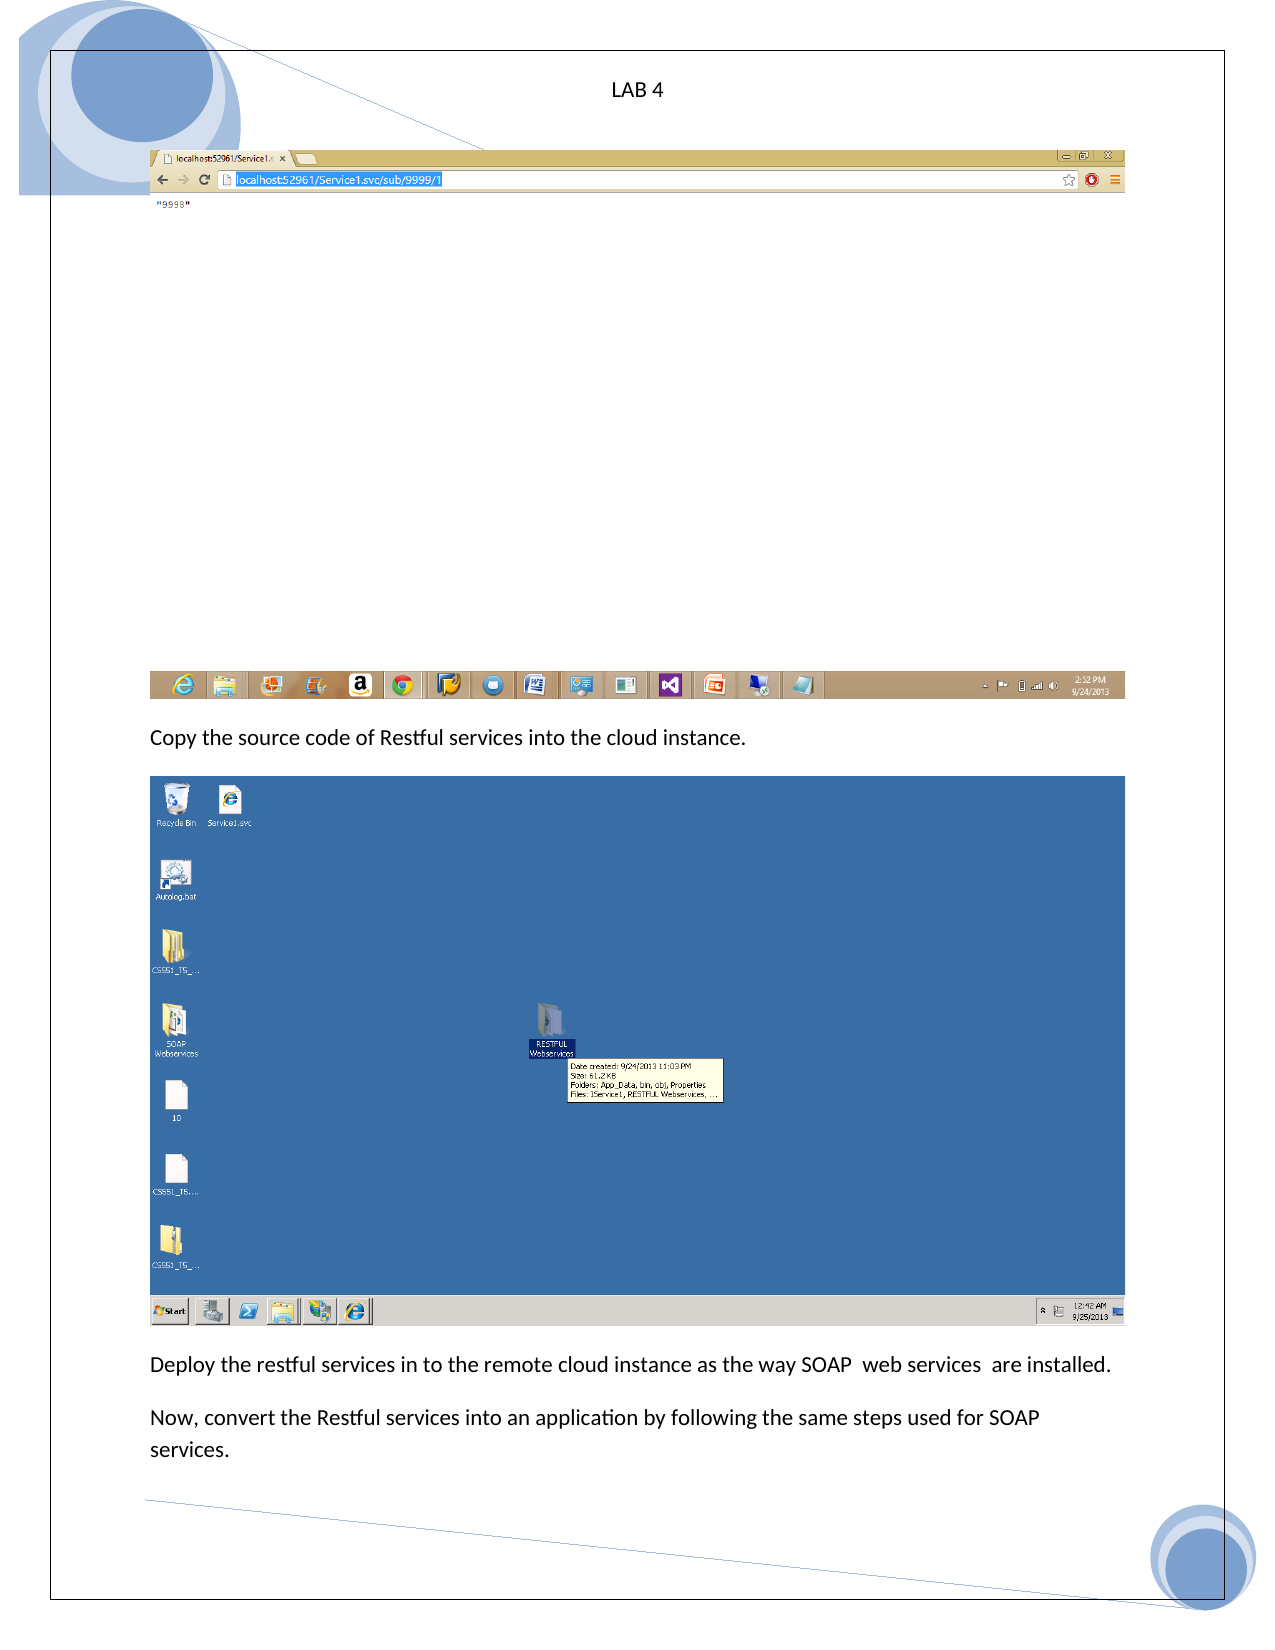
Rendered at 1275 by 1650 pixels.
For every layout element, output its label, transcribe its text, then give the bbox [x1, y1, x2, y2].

picture [150, 150, 1125, 699]
text Now, convert the Restful services into an application by following the same steps used for SOAP services. [150, 1403, 1125, 1463]
picture [150, 776, 1125, 1326]
text Deploy the restful services in to the remote cloud instance as the way SOAP web services are installed. [150, 1350, 1125, 1378]
text Copy the source code of Restful services into the cloud instance. [150, 723, 1125, 751]
